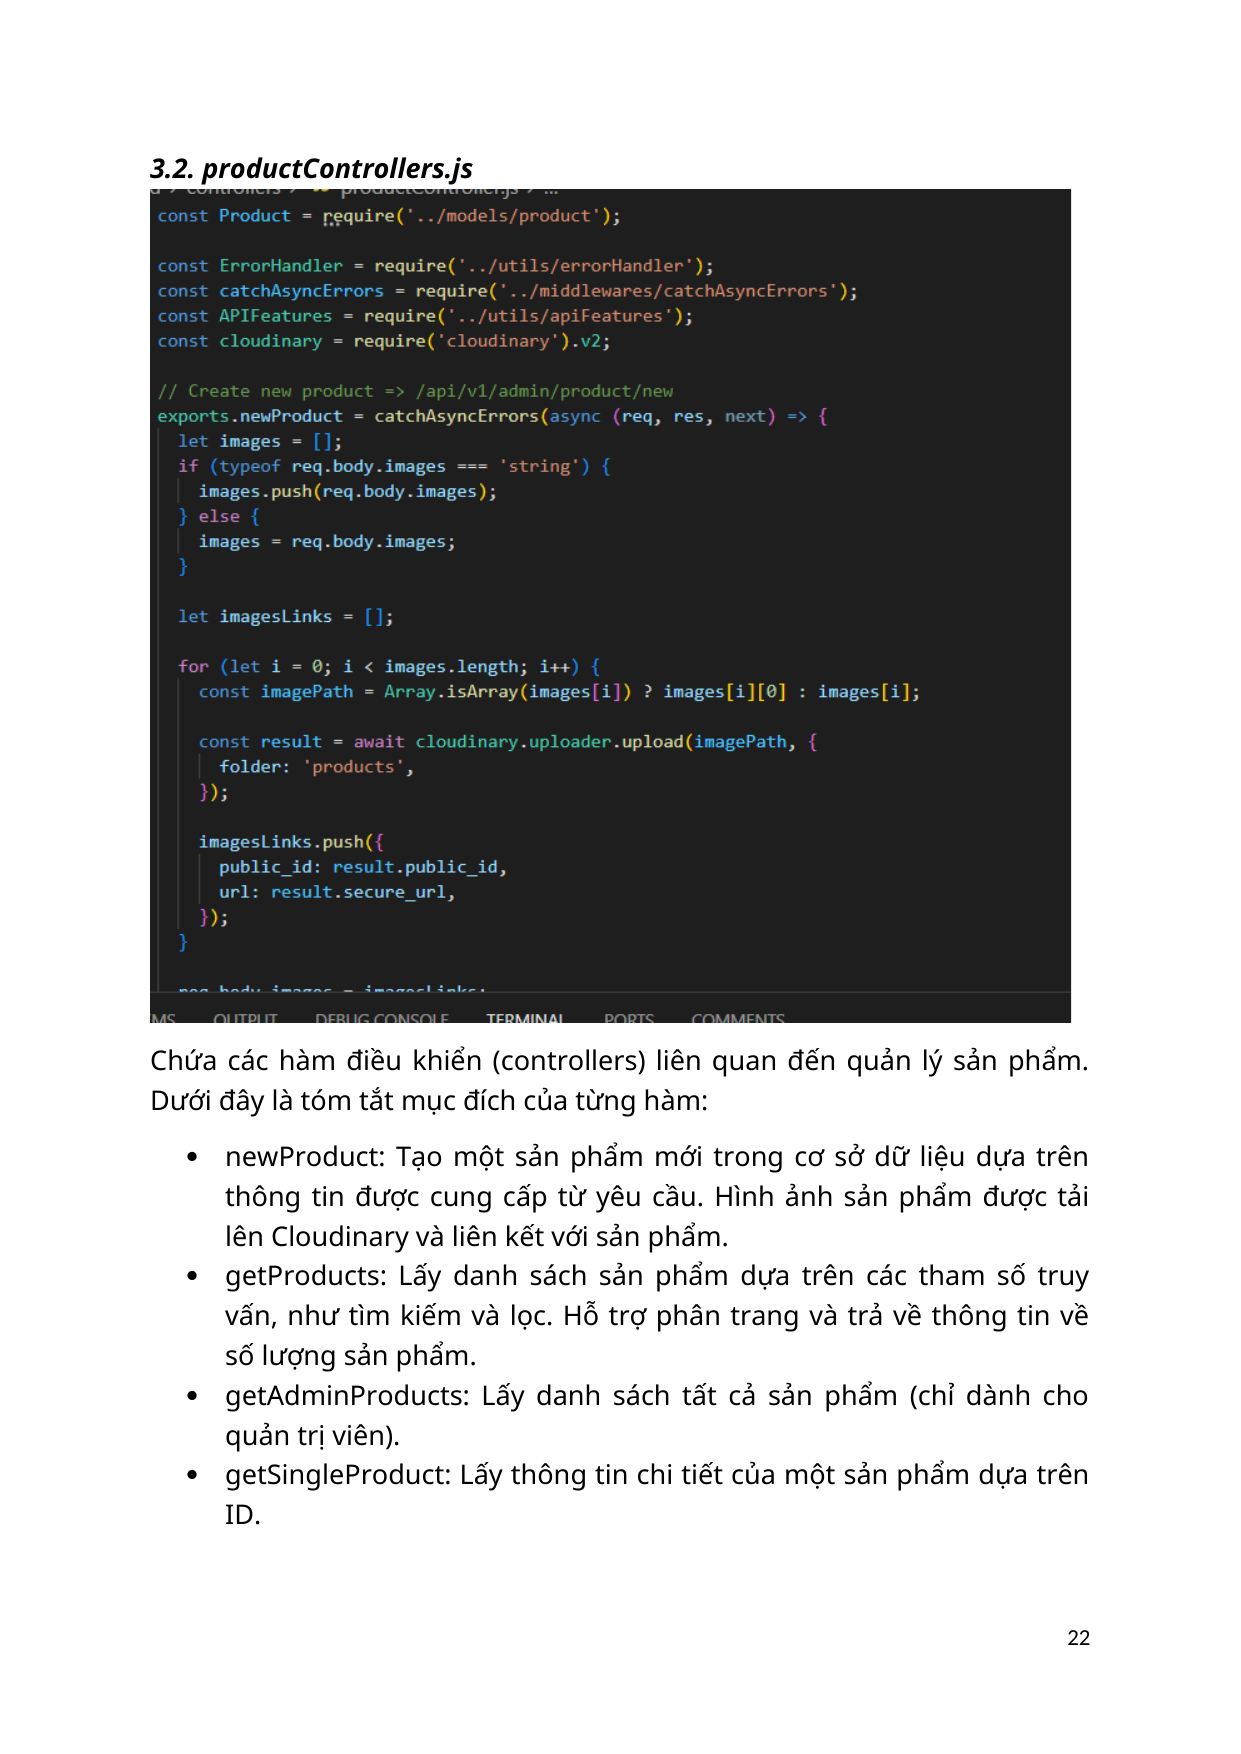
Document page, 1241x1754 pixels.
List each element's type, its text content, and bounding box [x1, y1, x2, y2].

list getProducts: Lấy danh sách sản phẩm dựa trên các tham số truy vấn, như tìm kiếm và lọc. Hỗ trợ phân trang và trả về thông tin về số lượng sản phẩm. [187, 1257, 1090, 1373]
picture [150, 189, 1072, 1023]
list getSingleProduct: Lấy thông tin chi tiết của một sản phẩm dựa trên ID. [187, 1456, 1090, 1532]
list newProduct: Tạo một sản phẩm mới trong cơ sở dữ liệu dựa trên thông tin được cung cấp từ yêu cầu. Hình ảnh sản phẩm được tải lên Cloudinary và liên kết với sản phẩm. [187, 1137, 1090, 1254]
subtitle 3.2. productControllers.js [150, 150, 1090, 187]
text Chứa các hàm điều khiển (controllers) liên quan đến quản lý sản phẩm. Dưới đây là tóm tắt mục đích của từng hàm: [150, 1041, 1090, 1118]
list getAdminProducts: Lấy danh sách tất cả sản phẩm (chỉ dành cho quản trị viên). [187, 1376, 1090, 1453]
